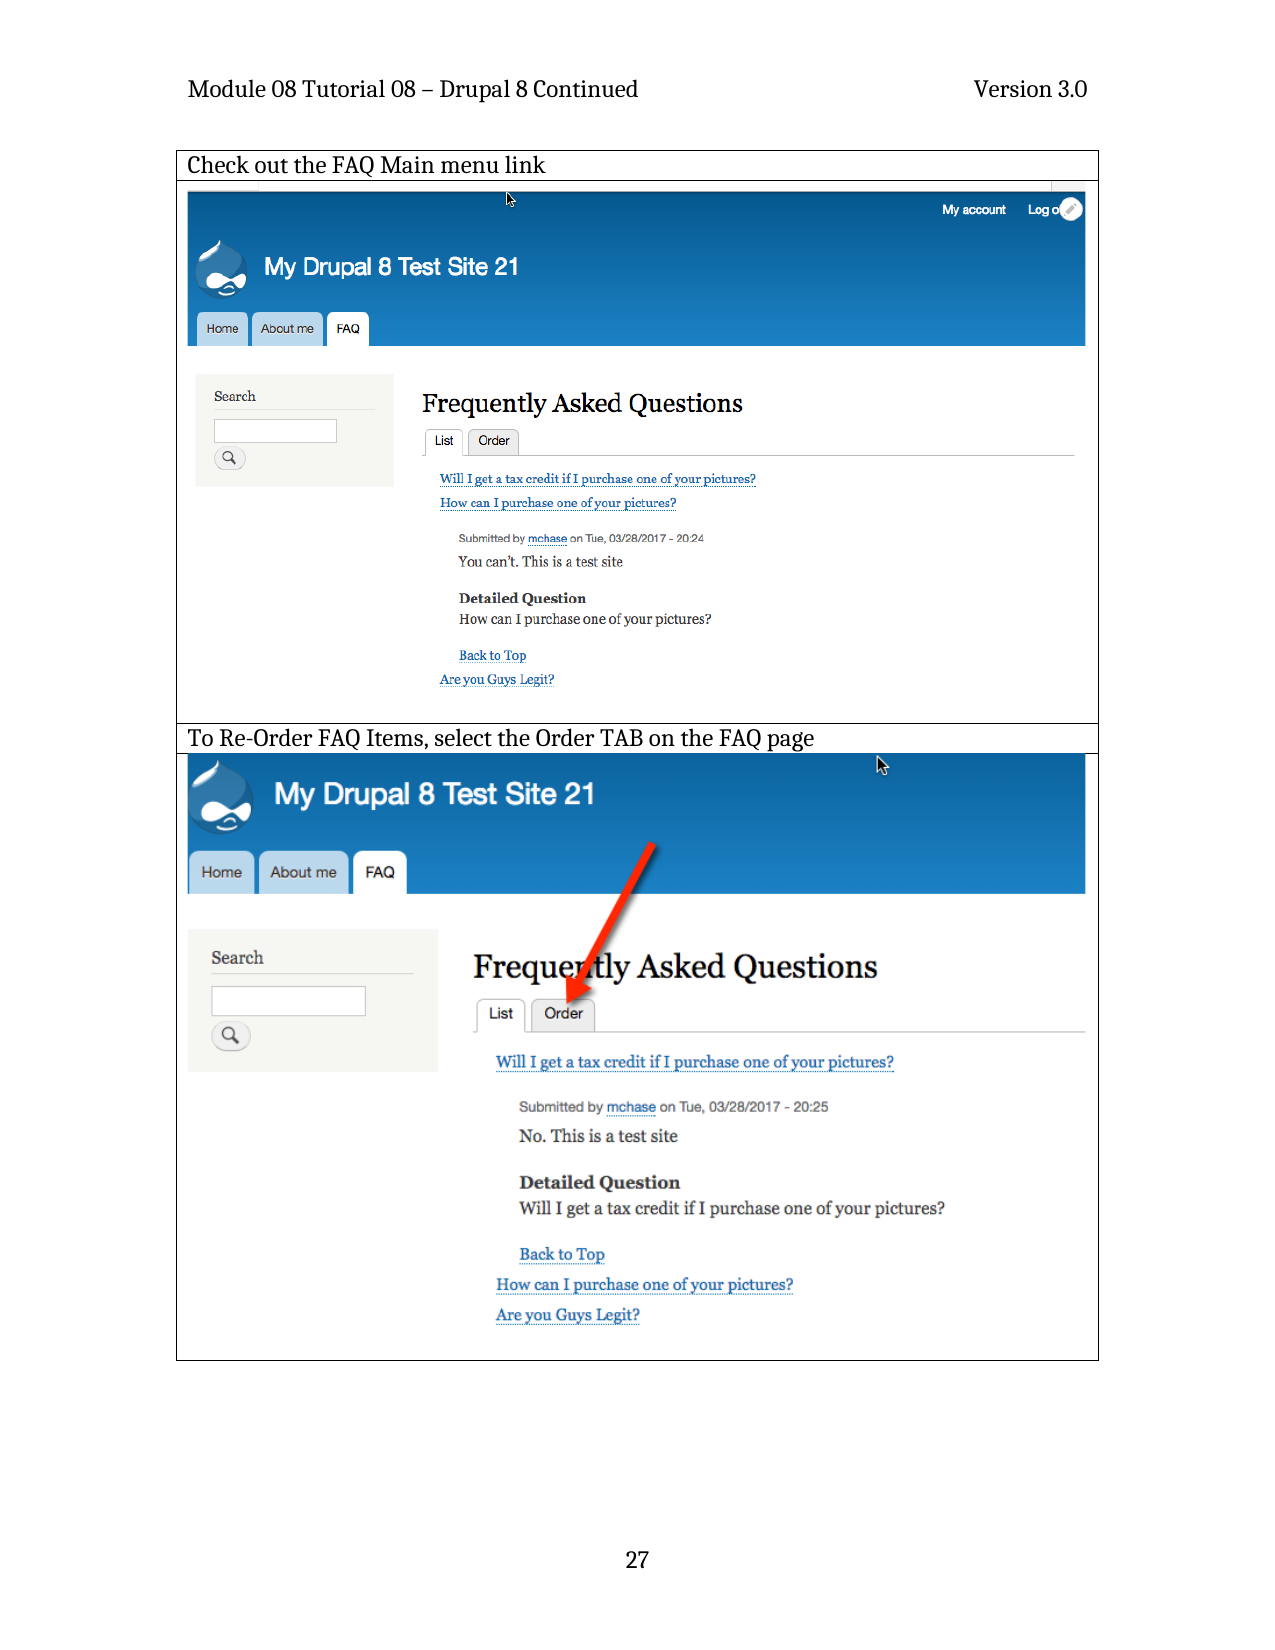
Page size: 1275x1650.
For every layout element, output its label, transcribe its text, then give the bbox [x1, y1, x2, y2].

table_cell [177, 181, 187, 723]
table_cell [1086, 181, 1098, 723]
table_cell [1086, 754, 1098, 1360]
table_cell [177, 754, 187, 1360]
table_cell Check out the FAQ Main menu link [177, 151, 1098, 180]
picture [187, 753, 1086, 1360]
picture [187, 181, 1086, 723]
table_cell To Re-Order FAQ Items, select the Order TAB on the FAQ page [177, 724, 1098, 753]
